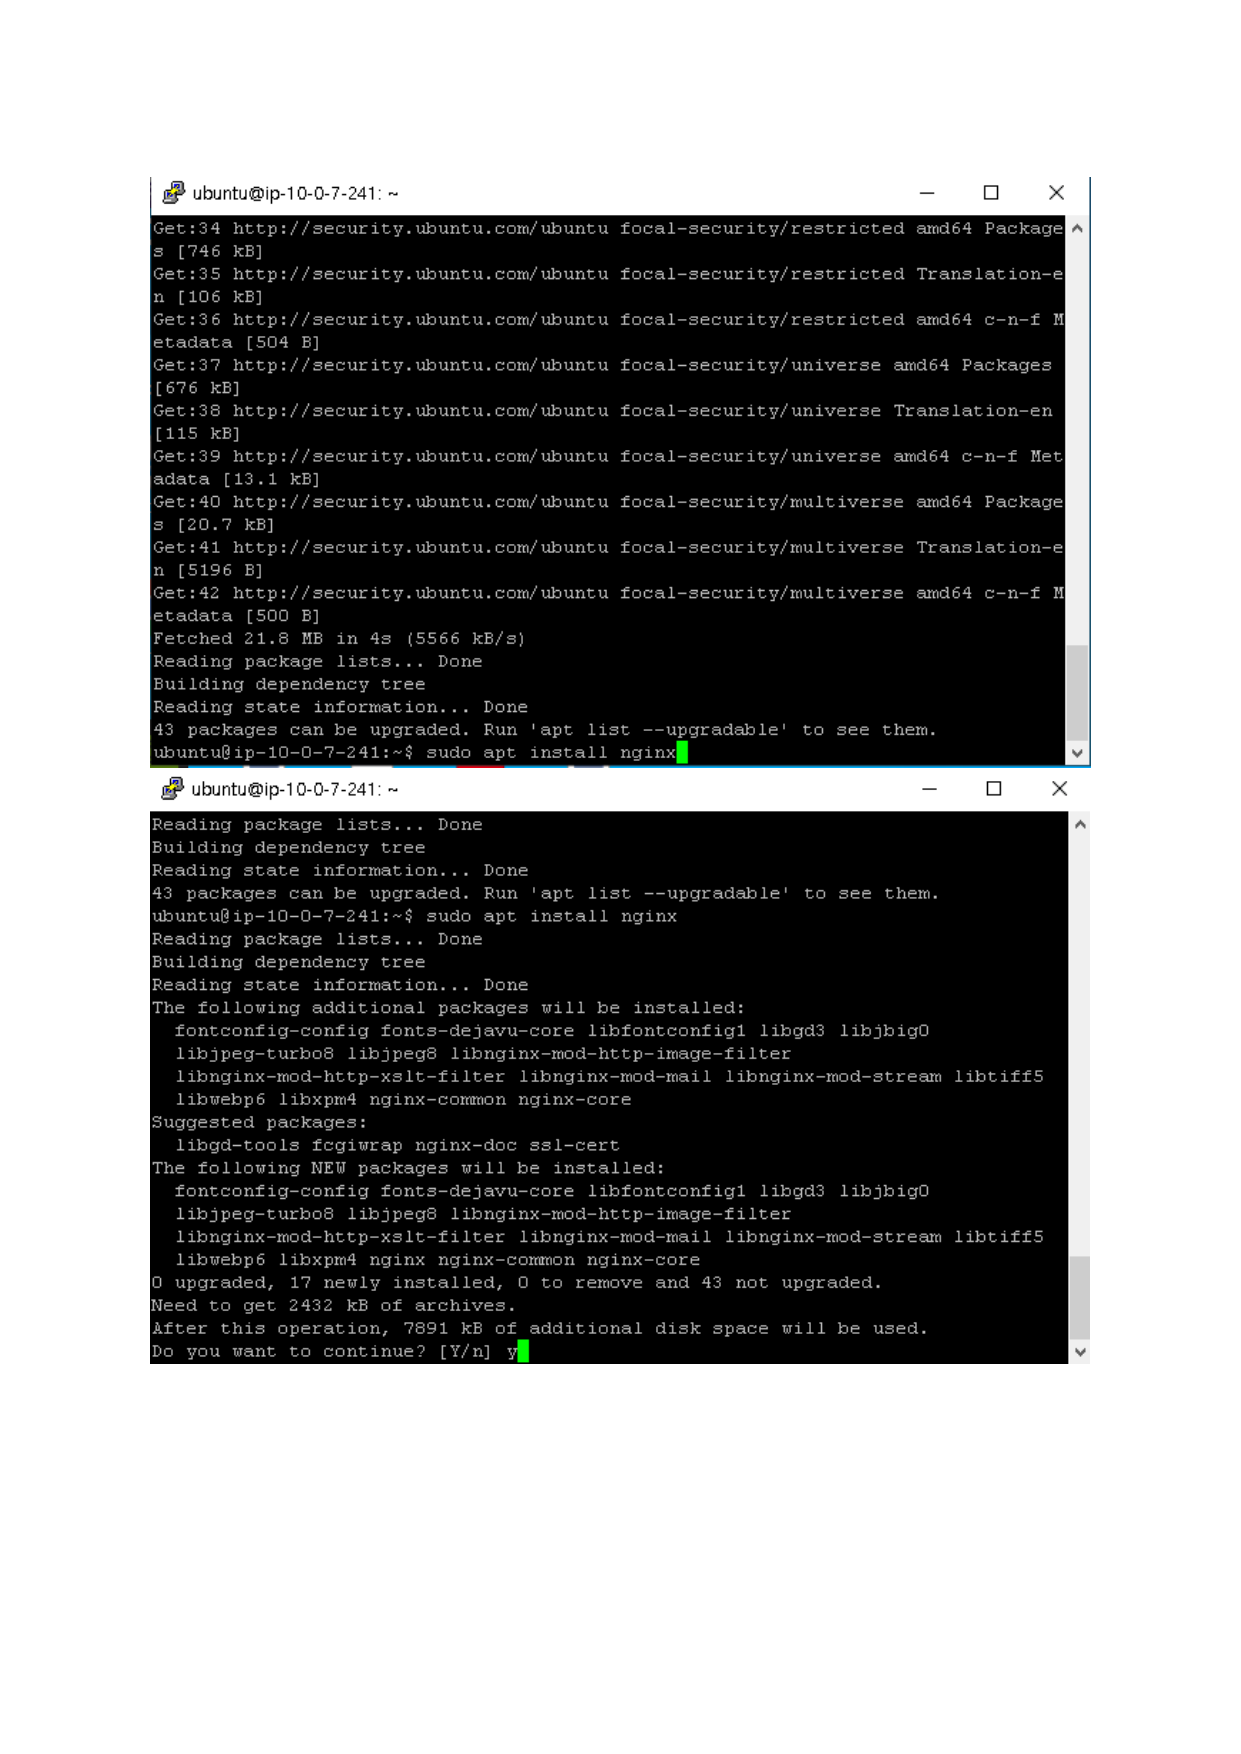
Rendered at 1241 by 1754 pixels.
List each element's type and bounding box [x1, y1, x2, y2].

picture [150, 177, 1091, 768]
picture [150, 770, 1090, 1364]
